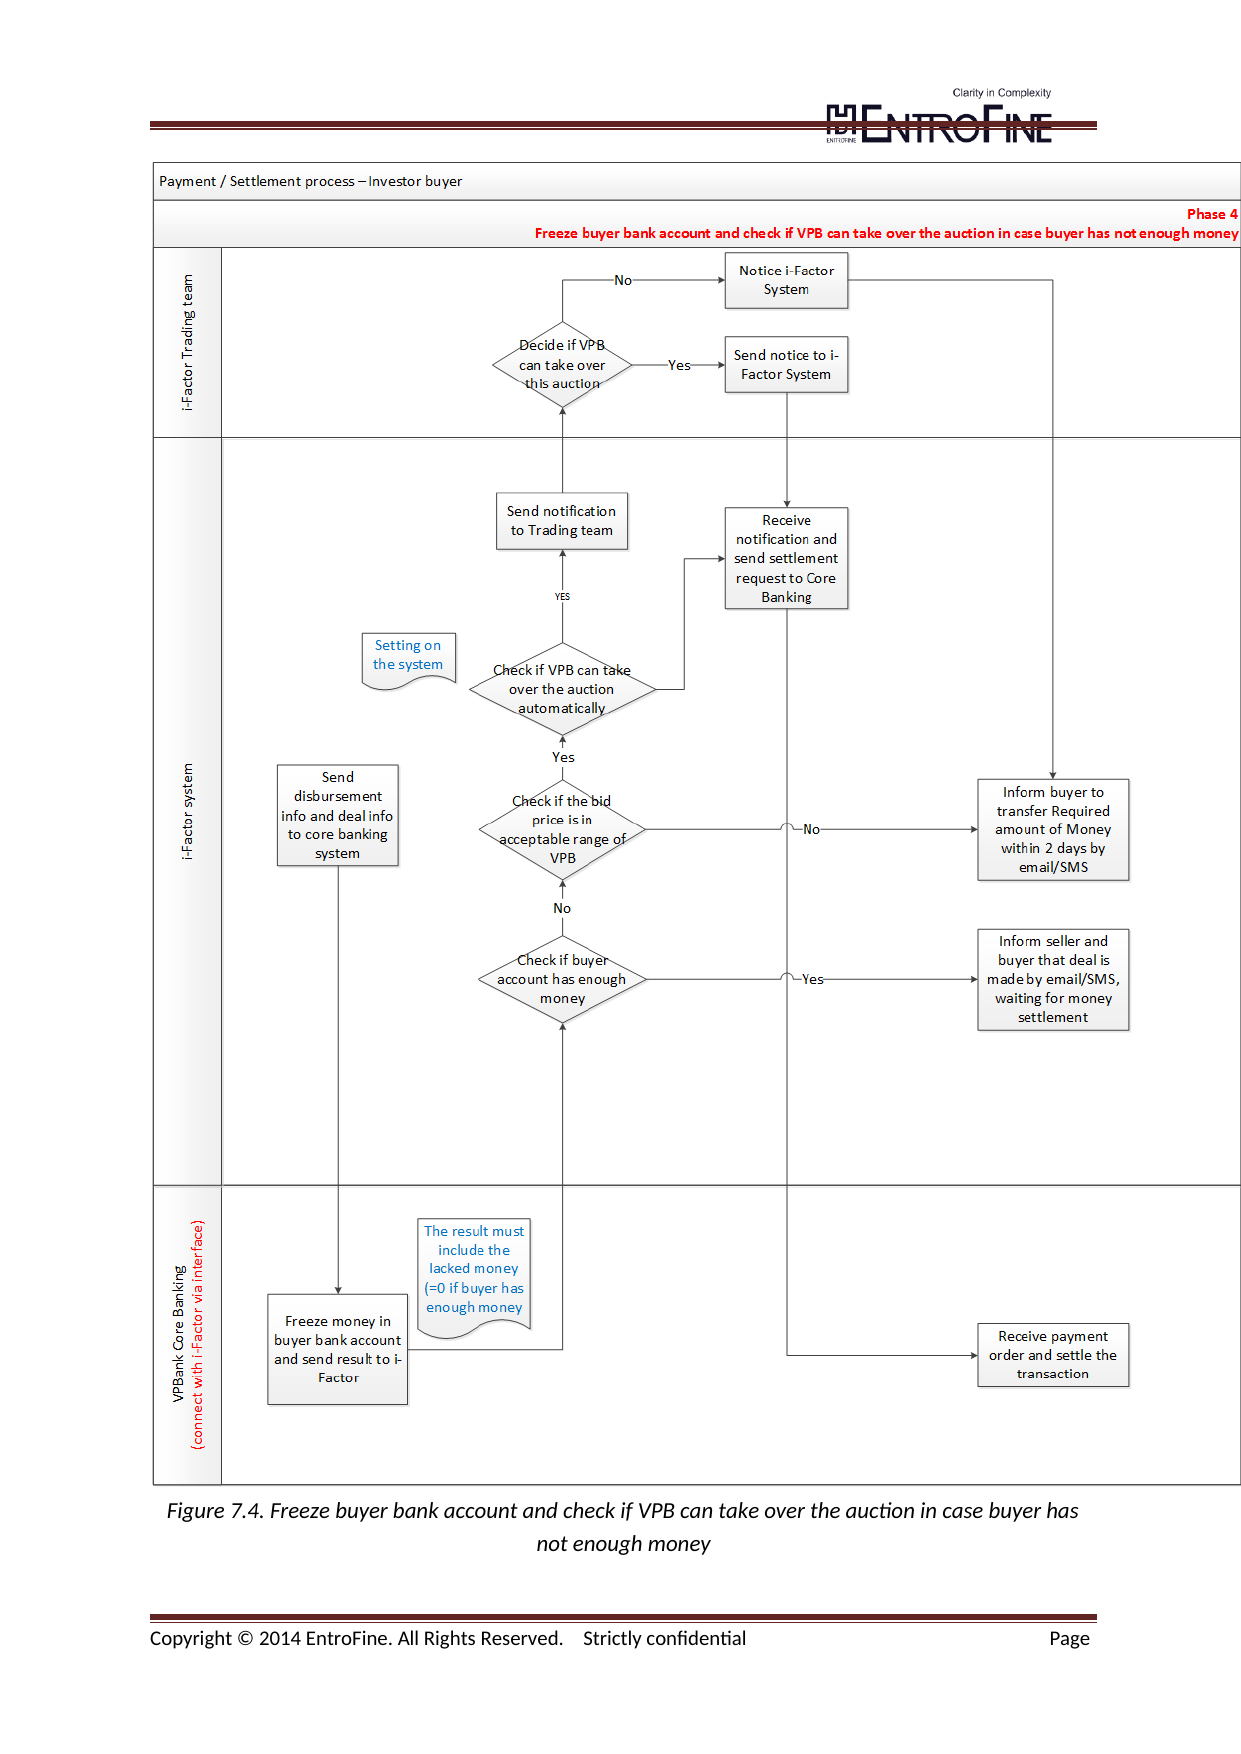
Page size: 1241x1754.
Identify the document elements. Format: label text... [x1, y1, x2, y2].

picture [150, 162, 1241, 1487]
picture [824, 130, 1054, 145]
text Figure 7.4. Freeze buyer bank account and check if VPB can take over the auction in case buyer has not enough money [150, 1487, 1097, 1559]
picture [824, 87, 1054, 121]
